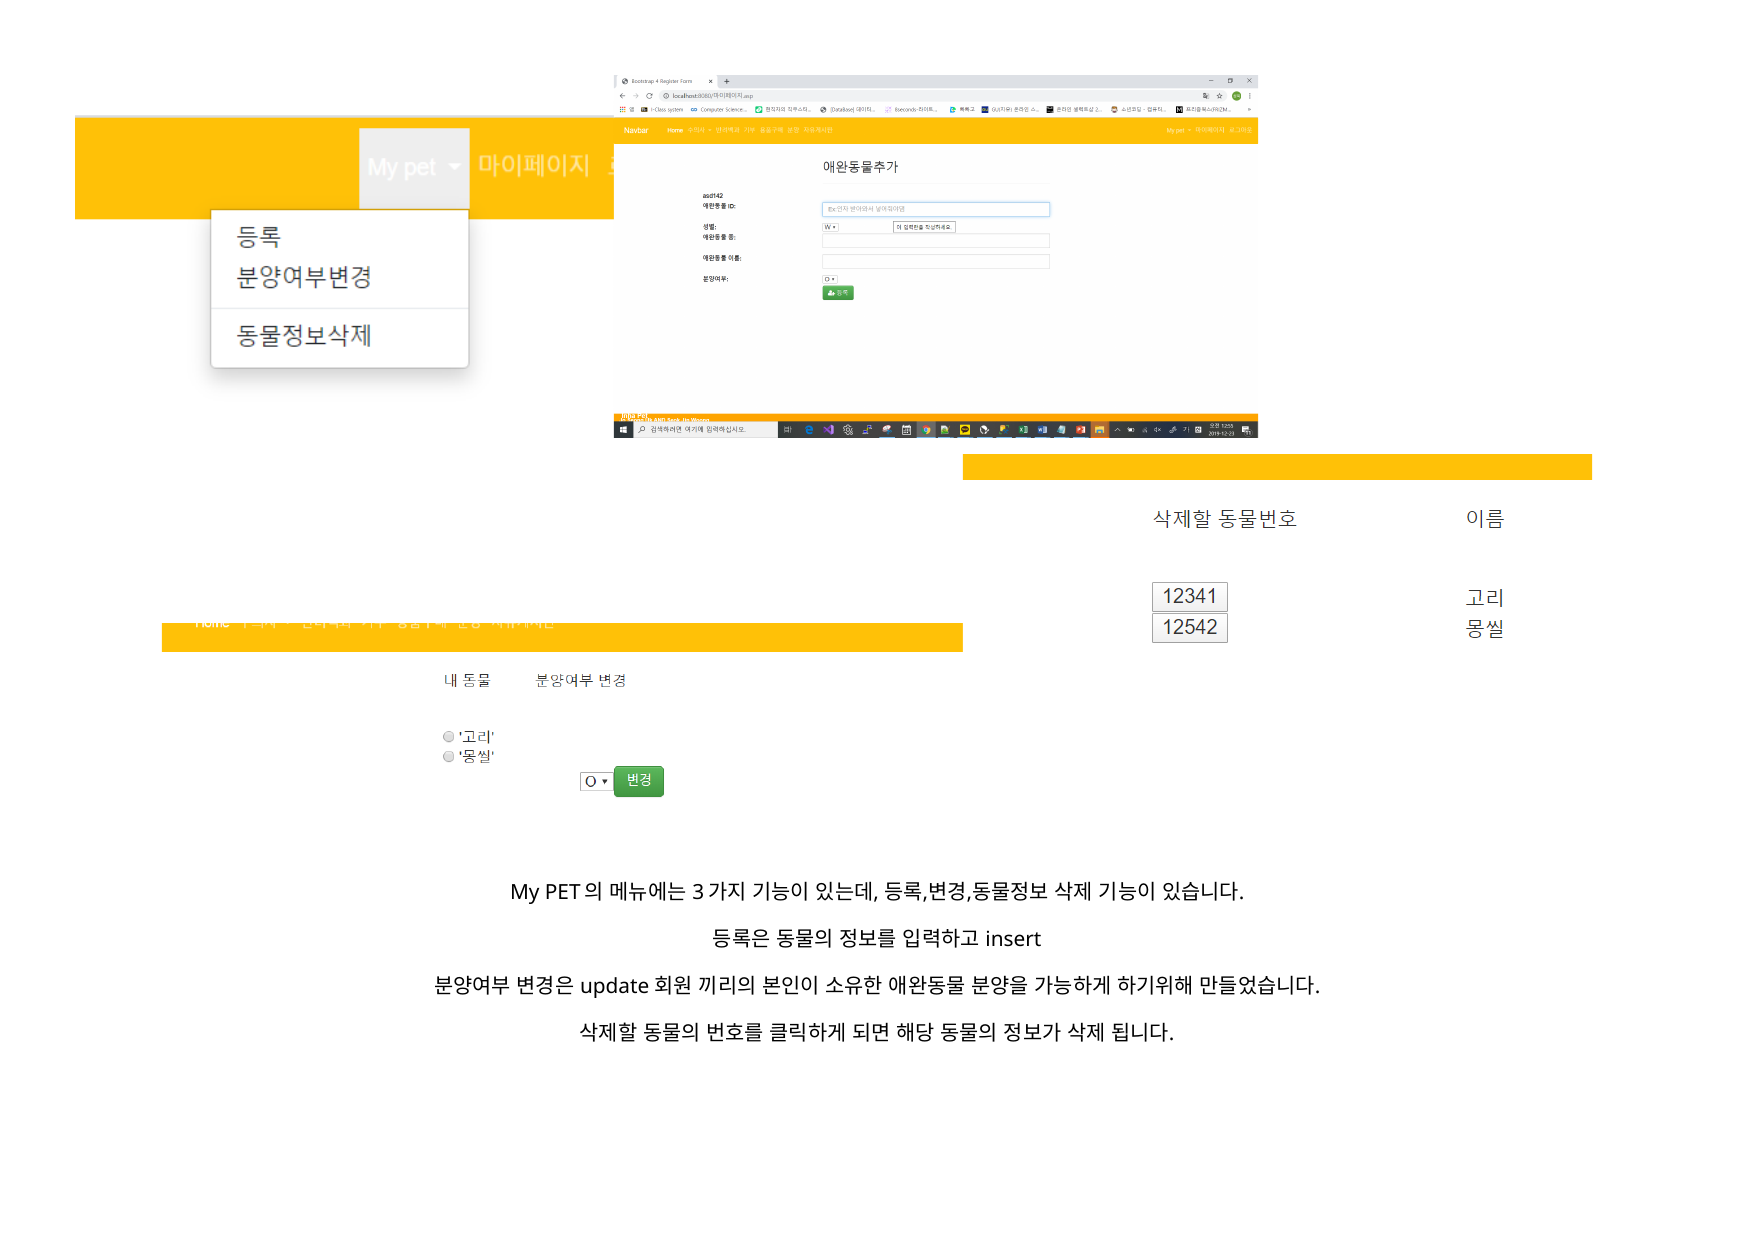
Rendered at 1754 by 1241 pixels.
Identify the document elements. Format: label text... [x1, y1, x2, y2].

picture [75, 75, 1259, 438]
text 분양여부 변경은 update 회원 끼리의 본인이 소유한 애완동물 분양을 가능하게 하기위해 만들었습니다. [75, 969, 1679, 1000]
picture [161, 454, 1593, 859]
text My PET의 메뉴에는 3가지 기능이 있는데, 등록,변경,동물정보 삭제 기능이 있습니다. [75, 876, 1679, 906]
text 삭제할 동물의 번호를 클릭하게 되면 해당 동물의 정보가 삭제 됩니다. [75, 1017, 1679, 1047]
text 등록은 동물의 정보를 입력하고 insert [75, 923, 1679, 953]
